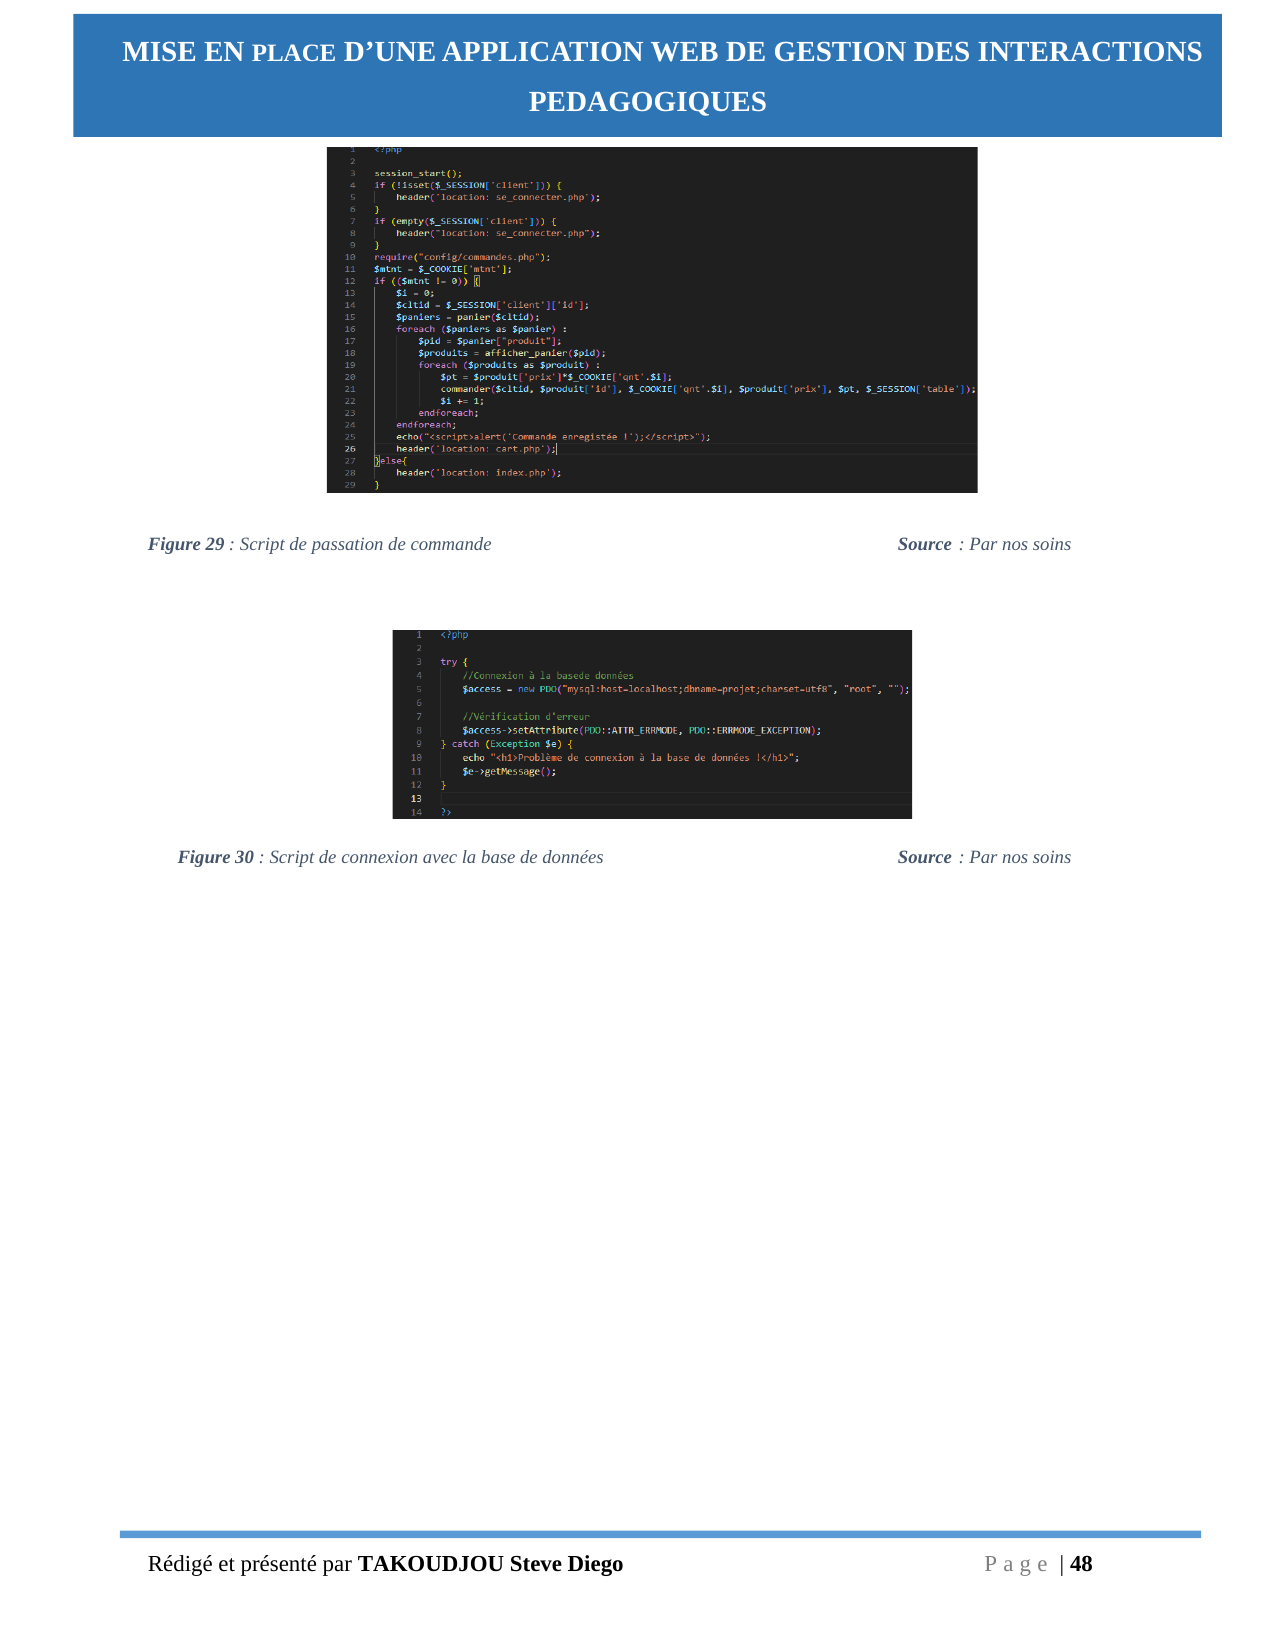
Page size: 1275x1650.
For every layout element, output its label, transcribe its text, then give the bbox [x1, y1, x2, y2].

text Figure 30 : Script de connexion avec la base de données Source : Par nos soins [148, 846, 1127, 867]
picture [326, 147, 978, 493]
picture [392, 630, 913, 819]
text Figure 29 : Script de passation de commande Source : Par nos soins [148, 532, 1127, 554]
